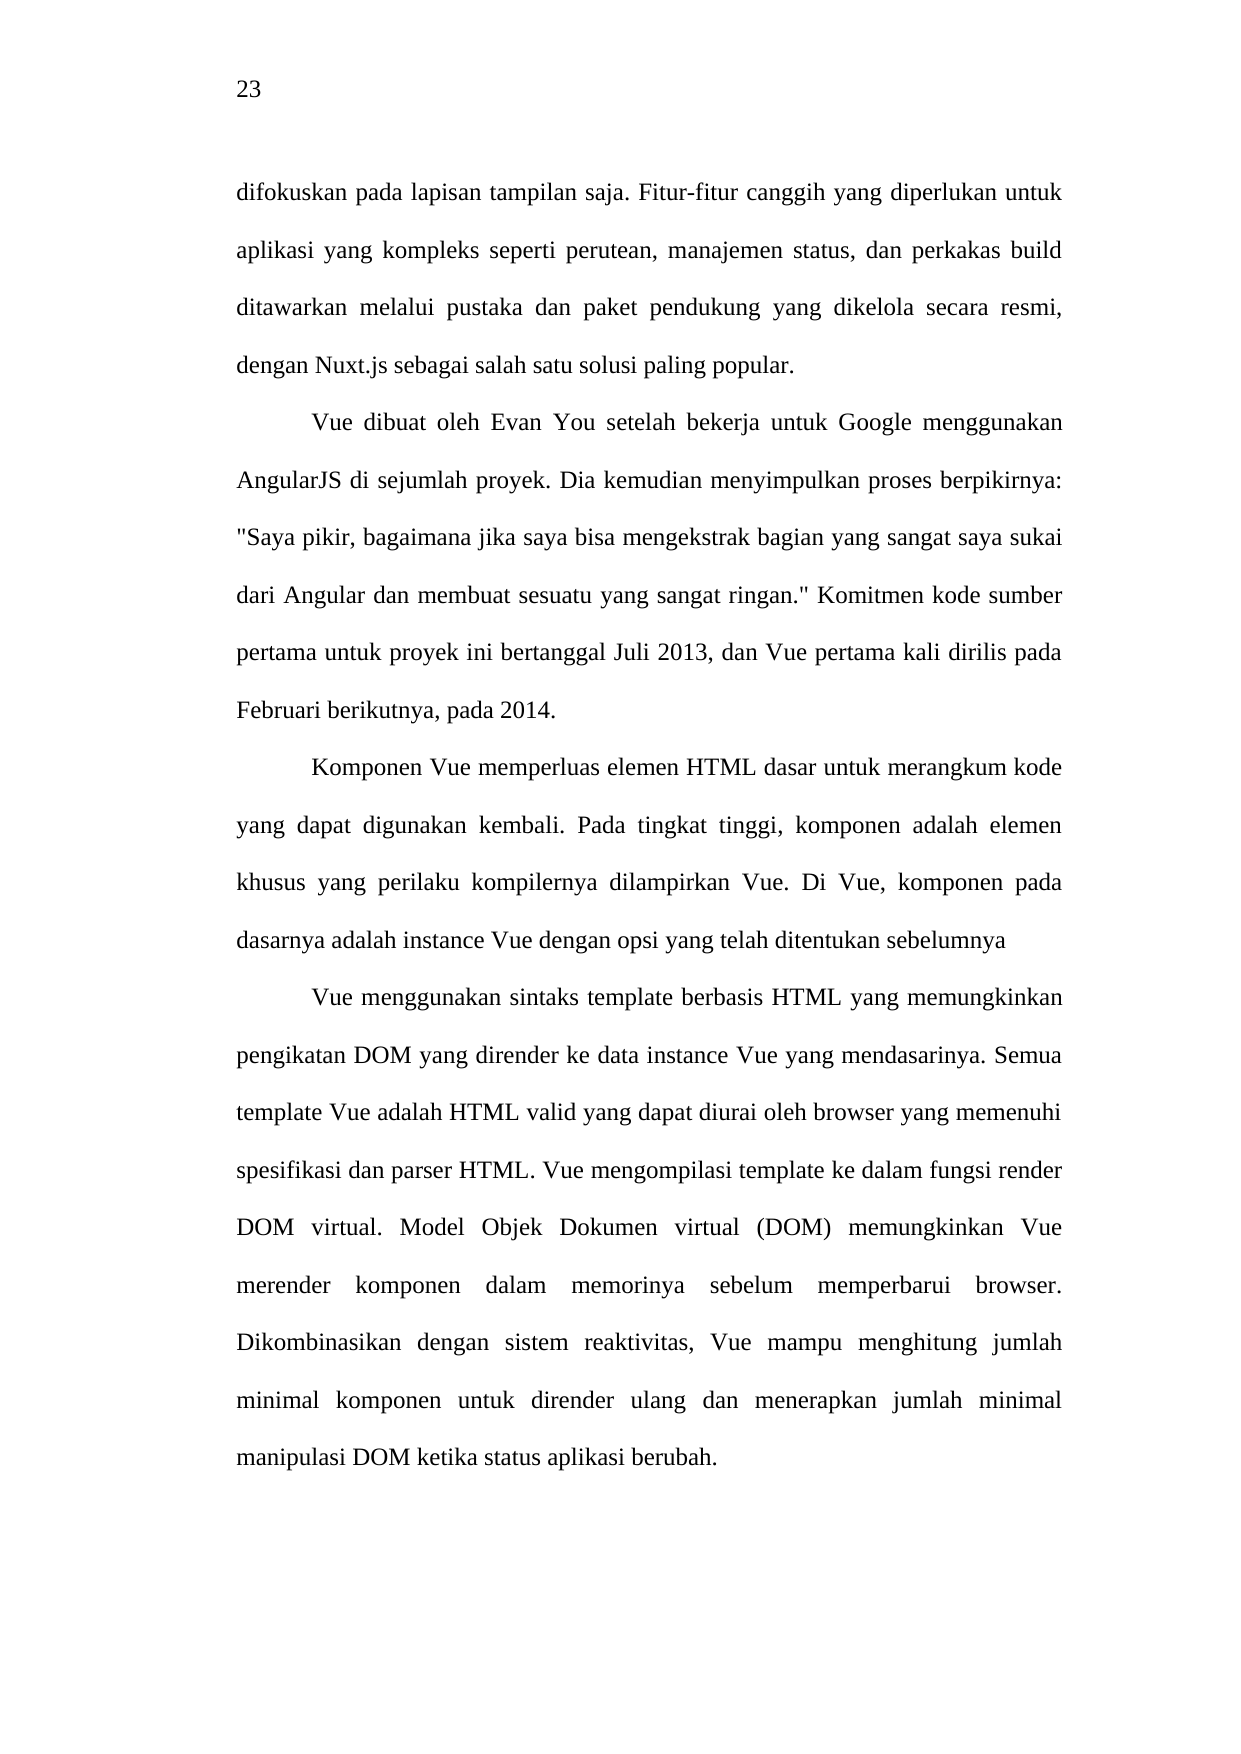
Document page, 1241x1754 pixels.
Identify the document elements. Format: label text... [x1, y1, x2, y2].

text Vue dibuat oleh Evan You setelah bekerja untuk Google menggunakan AngularJS di sejumlah proyek. Dia kemudian menyimpulkan proses berpikirnya: "Saya pikir, bagaimana jika saya bisa mengekstrak bagian yang sangat saya sukai dari Angular dan membuat sesuatu yang sangat ringan." Komitmen kode sumber pertama untuk proyek ini bertanggal Juli 2013, dan Vue pertama kali dirilis pada Februari berikutnya, pada 2014. [236, 407, 1063, 723]
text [236, 177, 1063, 378]
text Komponen Vue memperluas elemen HTML dasar untuk merangkum kode yang dapat digunakan kembali. Pada tingkat tinggi, komponen adalah elemen khusus yang perilaku kompilernya dilampirkan Vue. Di Vue, komponen pada dasarnya adalah instance Vue dengan opsi yang telah ditentukan sebelumnya [236, 752, 1063, 953]
text Vue menggunakan sintaks template berbasis HTML yang memungkinkan pengikatan DOM yang dirender ke data instance Vue yang mendasarinya. Semua template Vue adalah HTML valid yang dapat diurai oleh browser yang memenuhi spesifikasi dan parser HTML. Vue mengompilasi template ke dalam fungsi render DOM virtual. Model Objek Dokumen virtual (DOM) memungkinkan Vue merender komponen dalam memorinya sebelum memperbarui browser. Dikombinasikan dengan sistem reaktivitas, Vue mampu menghitung jumlah minimal komponen untuk dirender ulang dan menerapkan jumlah minimal manipulasi DOM ketika status aplikasi berubah. [236, 982, 1063, 1471]
